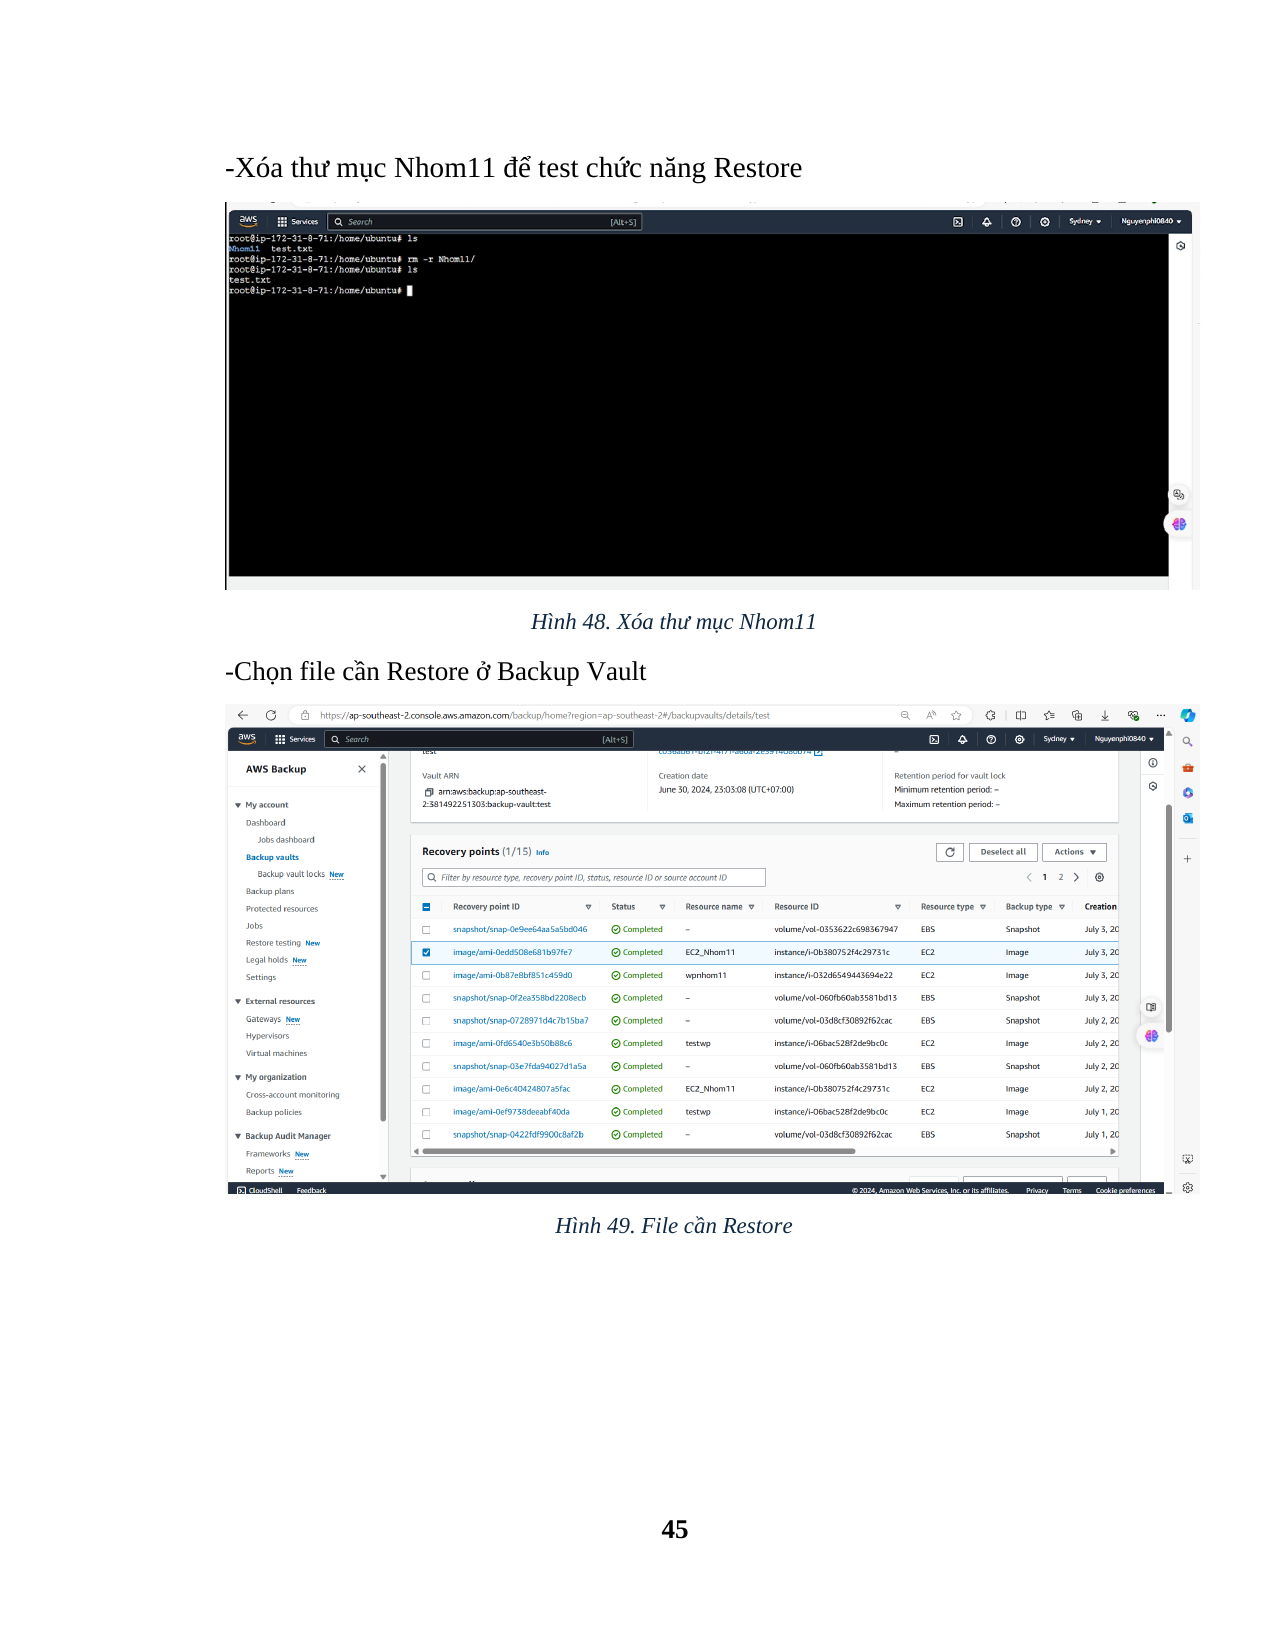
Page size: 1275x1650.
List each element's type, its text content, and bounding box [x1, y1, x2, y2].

text -Chọn file cần Restore ở Backup Vault [150, 655, 1125, 686]
picture [225, 704, 1200, 1194]
text -Xóa thư mục Nhom11 để test chức năng Restore [150, 150, 1125, 183]
picture [225, 202, 1200, 590]
text Hình 49. File cần Restore [150, 1212, 1125, 1239]
text Hình 48. Xóa thư mục Nhom11 [150, 608, 1125, 634]
